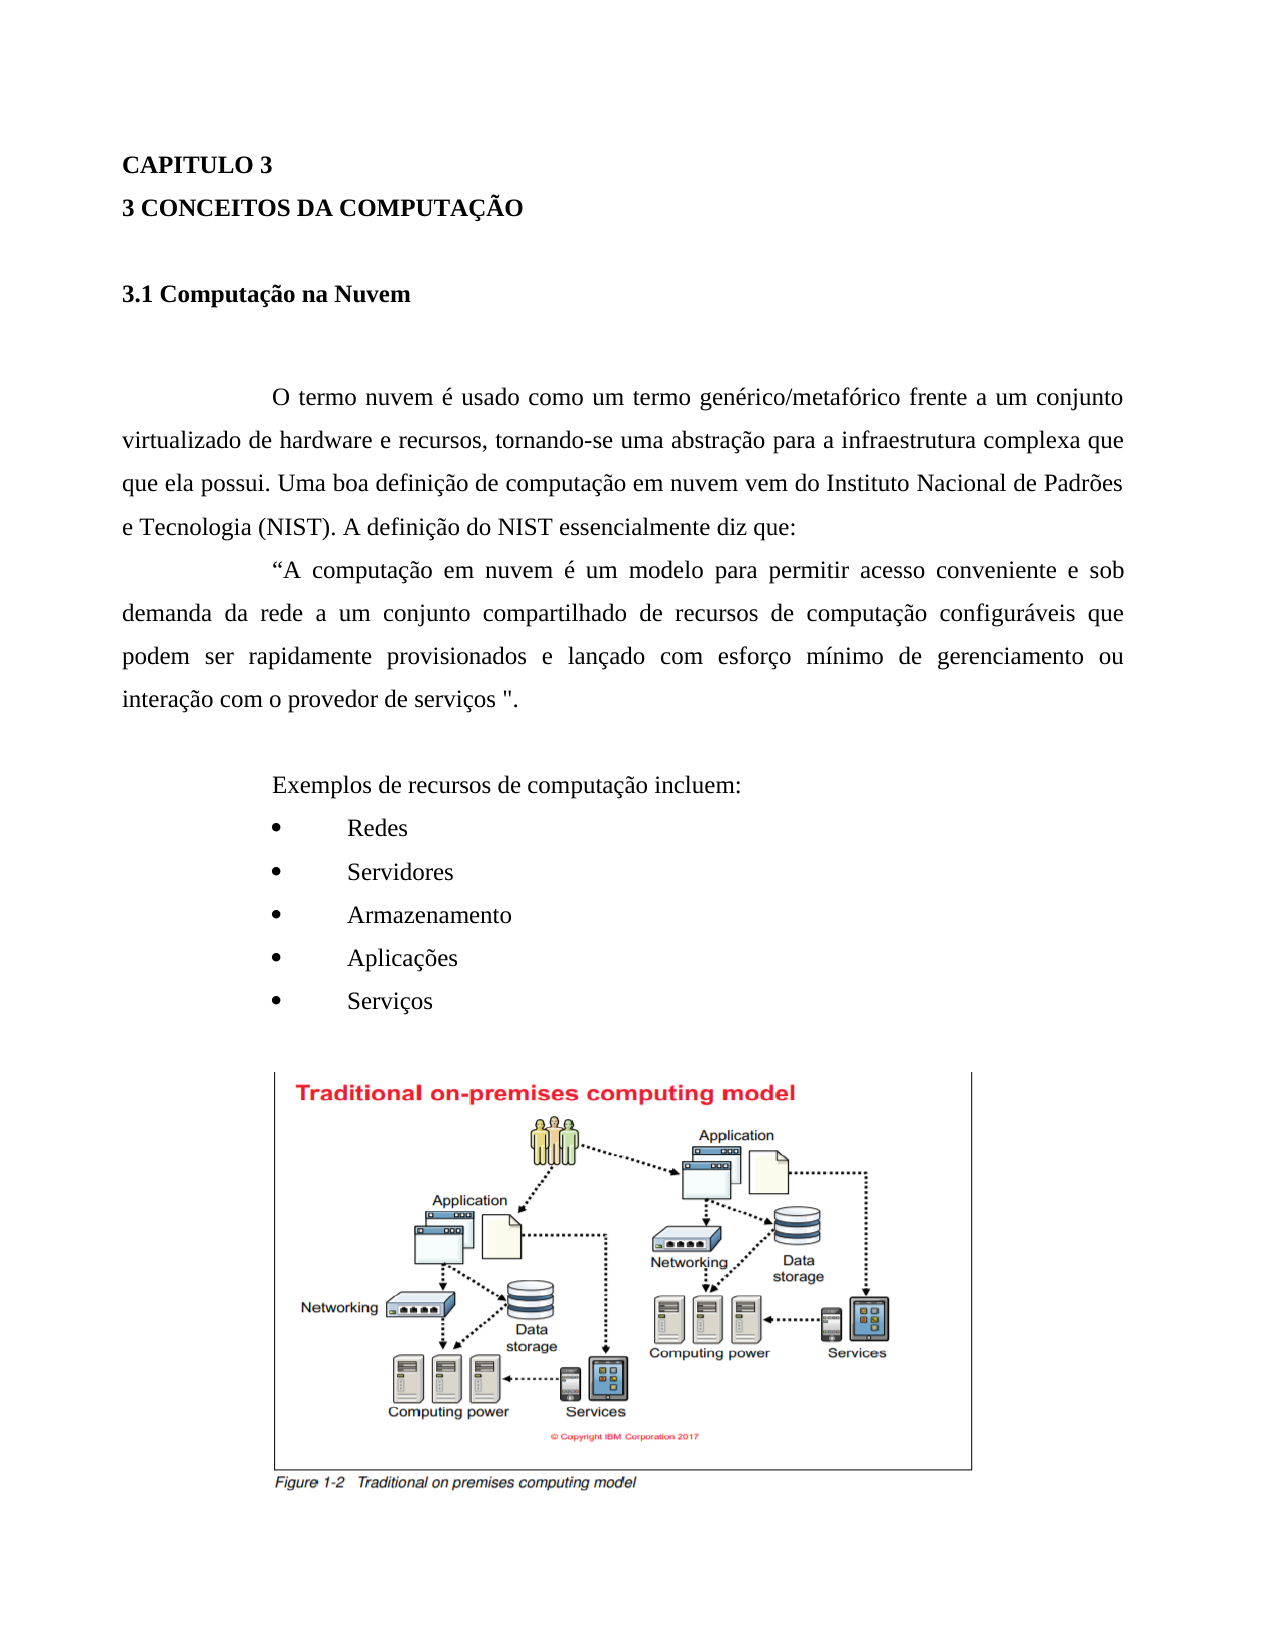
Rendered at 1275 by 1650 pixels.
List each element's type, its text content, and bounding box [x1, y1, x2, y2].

picture [267, 1072, 980, 1491]
subtitle 3 CONCEITOS DA COMPUTAÇÃO [122, 193, 1125, 222]
list Armazenamento [122, 900, 1125, 928]
subtitle CAPITULO 3 [122, 150, 1125, 179]
text O termo nuvem é usado como um termo genérico/metafórico frente a um conjunto virtualizado de hardware e recursos, tornando-se uma abstração para a infraestrutura complexa que que ela possui. Uma boa definição de computação em nuvem vem do Instituto Nacional de Padrões e Tecnologia (NIST). A definição do NIST essencialmente diz que: [122, 382, 1125, 540]
list Servidores [122, 857, 1125, 885]
subtitle 3.1 Computação na Nuvem [122, 279, 1125, 308]
text “A computação em nuvem é um modelo para permitir acesso conveniente e sob demanda da rede a um conjunto compartilhado de recursos de computação configuráveis que podem ser rapidamente provisionados e lançado com esforço mínimo de gerenciamento ou interação com o provedor de serviços ". [122, 555, 1125, 713]
list Redes [122, 813, 1125, 842]
text Exemplos de recursos de computação incluem: [122, 770, 1125, 799]
list Aplicações [122, 943, 1125, 972]
list Serviços [122, 986, 1125, 1015]
